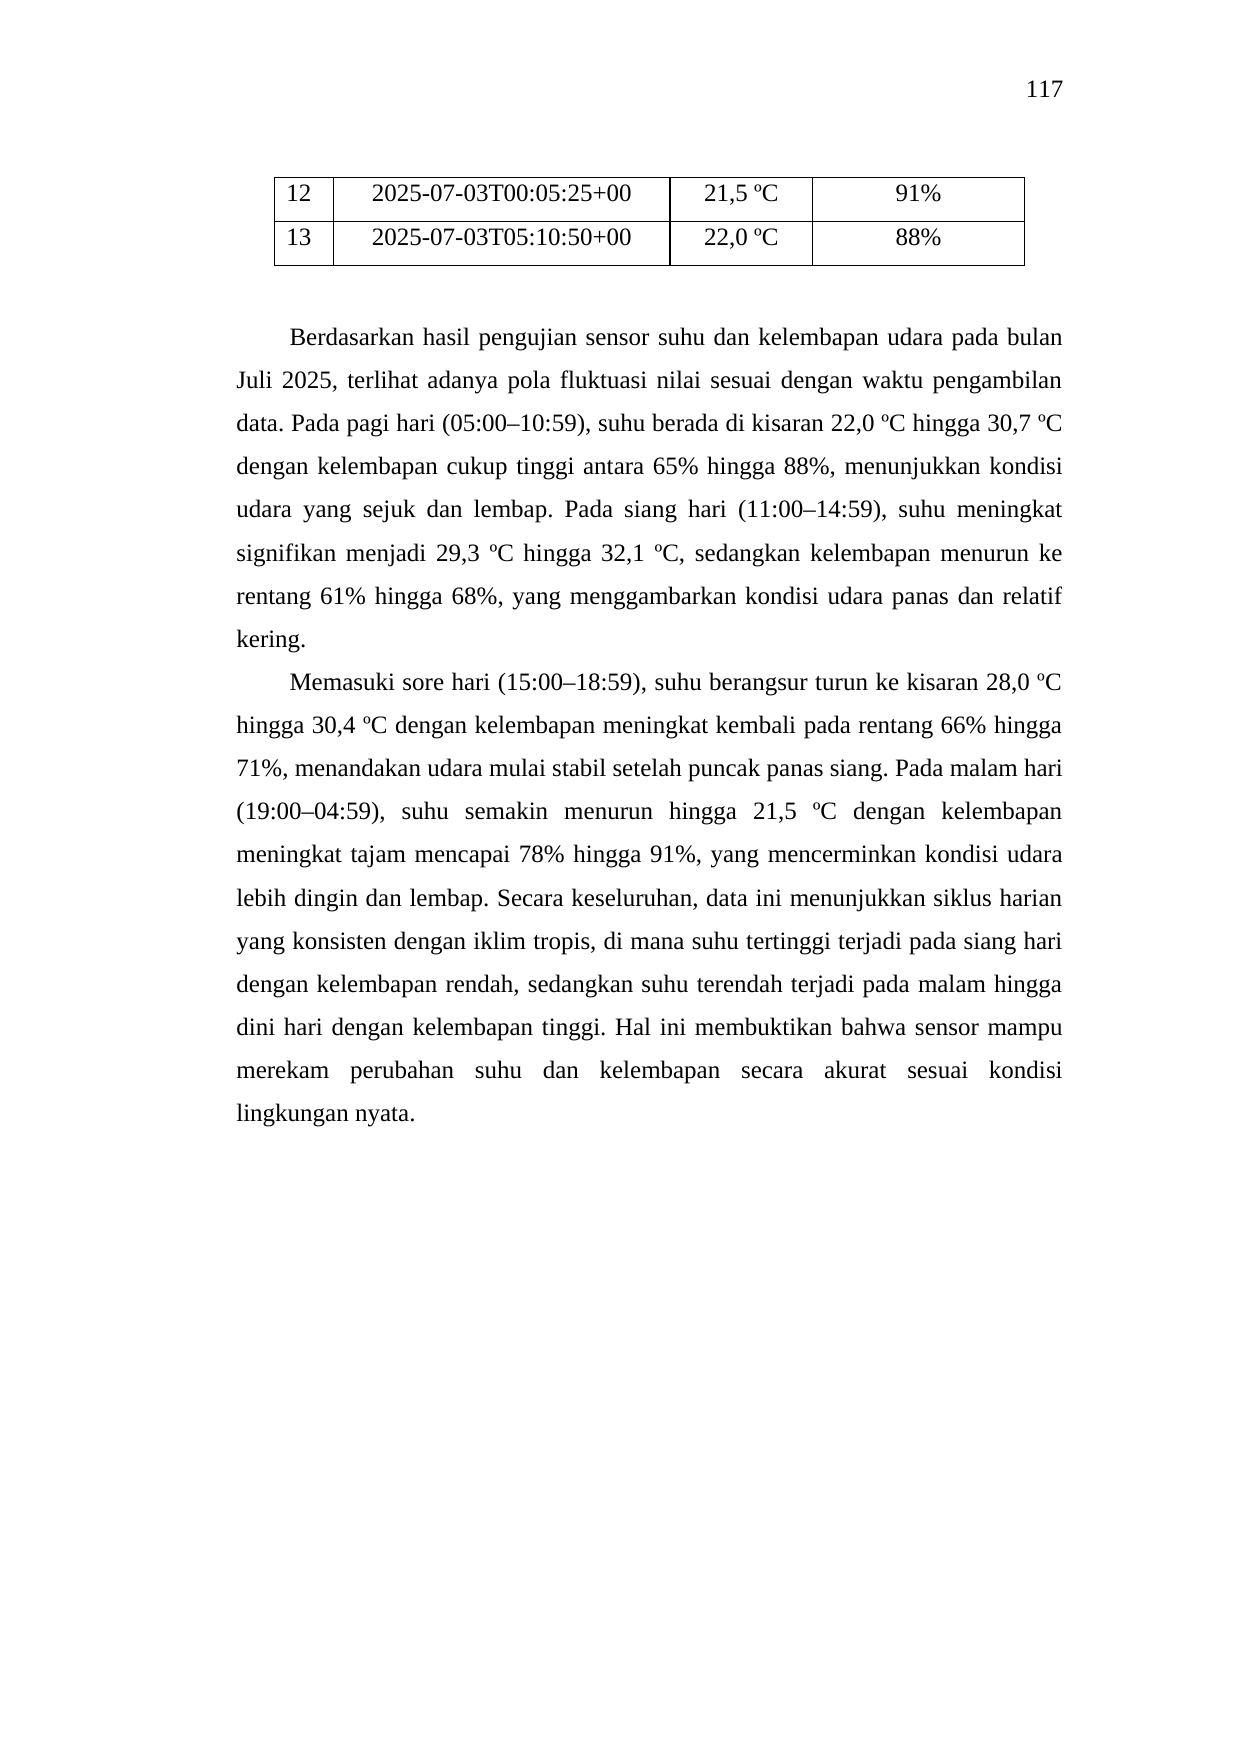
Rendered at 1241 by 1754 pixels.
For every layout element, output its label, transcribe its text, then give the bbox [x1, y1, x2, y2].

table_cell 2025-07-03T00:05:25+00 [334, 178, 669, 221]
table_cell 2025-07-03T05:10:50+00 [334, 222, 669, 265]
table_cell 22,0 ºC [671, 222, 812, 265]
table_cell 13 [275, 222, 333, 265]
table_cell 91% [813, 178, 1024, 221]
table_cell 88% [813, 222, 1024, 265]
text Berdasarkan hasil pengujian sensor suhu dan kelembapan udara pada bulan Juli 2025, terlihat adanya pola fluktuasi nilai sesuai dengan waktu pengambilan data. Pada pagi hari (05:00–10:59), suhu berada di kisaran 22,0 ºC hingga 30,7 ºC dengan kelembapan cukup tinggi antara 65% hingga 88%, menunjukkan kondisi udara yang sejuk dan lembap. Pada siang hari (11:00–14:59), suhu meningkat signifikan menjadi 29,3 ºC hingga 32,1 ºC, sedangkan kelembapan menurun ke rentang 61% hingga 68%, yang menggambarkan kondisi udara panas dan relatif kering. [236, 322, 1063, 653]
text Memasuki sore hari (15:00–18:59), suhu berangsur turun ke kisaran 28,0 ºC hingga 30,4 ºC dengan kelembapan meningkat kembali pada rentang 66% hingga 71%, menandakan udara mulai stabil setelah puncak panas siang. Pada malam hari (19:00–04:59), suhu semakin menurun hingga 21,5 ºC dengan kelembapan meningkat tajam mencapai 78% hingga 91%, yang mencerminkan kondisi udara lebih dingin dan lembap. Secara keseluruhan, data ini menunjukkan siklus harian yang konsisten dengan iklim tropis, di mana suhu tertinggi terjadi pada siang hari dengan kelembapan rendah, sedangkan suhu terendah terjadi pada malam hingga dini hari dengan kelembapan tinggi. Hal ini membuktikan bahwa sensor mampu merekam perubahan suhu dan kelembapan secara akurat sesuai kondisi lingkungan nyata. [236, 667, 1063, 1127]
table_cell 12 [275, 178, 333, 221]
table_cell 21,5 ºC [671, 178, 812, 221]
